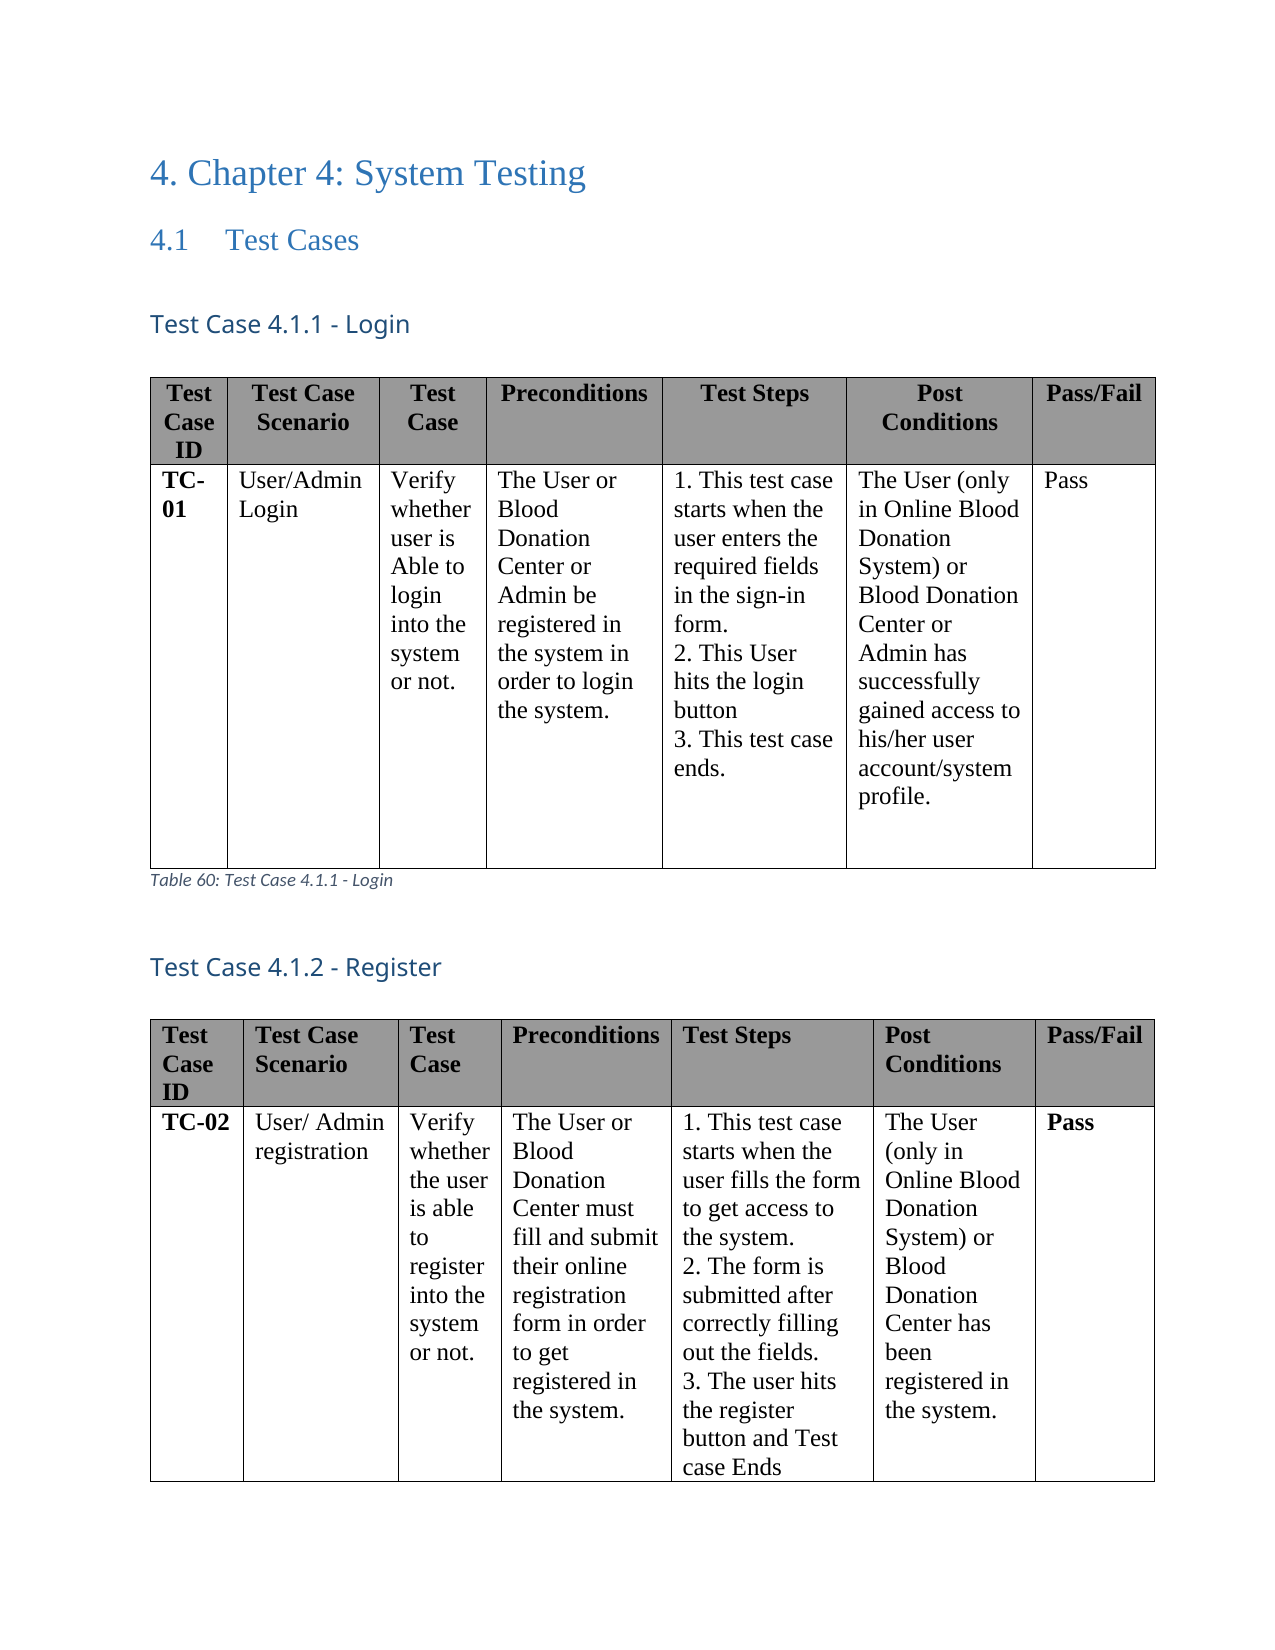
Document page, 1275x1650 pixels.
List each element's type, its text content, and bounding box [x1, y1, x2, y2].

table_cell 1. This test case starts when the user enters the required fields in the sign-in form. 2. This User hits the login button 3. This test case ends. [663, 465, 846, 867]
table_header Pass/Fail [1033, 378, 1155, 464]
table_header Post Conditions [874, 1020, 1035, 1106]
table_header Preconditions [502, 1020, 671, 1106]
table_cell 1. This test case starts when the user fills the form to get access to the system. 2. The form is submitted after correctly filling out the fields. 3. The user hits the register button and Test case Ends [672, 1107, 873, 1481]
text Test Case 4.1.1 - Login [150, 307, 1125, 341]
table_cell The User (only in Online Blood Donation System) or Blood Donation Center or Admin has successfully gained access to his/her user account/system profile. [847, 465, 1032, 867]
text Test Case 4.1.2 - Register [150, 949, 1125, 983]
table_cell Verify whether user is Able to login into the system or not. [380, 465, 486, 867]
table_cell The User or Blood Donation Center must fill and submit their online registration form in order to get registered in the system. [502, 1107, 671, 1481]
table_header Test Case [399, 1020, 501, 1106]
table_cell Pass [1033, 465, 1155, 867]
table_cell The User (only in Online Blood Donation System) or Blood Donation Center has been registered in the system. [874, 1107, 1035, 1481]
list Test Cases [150, 222, 1125, 257]
table_header Pass/Fail [1036, 1020, 1154, 1106]
table_cell TC-02 [151, 1107, 243, 1481]
list Chapter 4: System Testing [150, 150, 1125, 193]
table_header Test Steps [672, 1020, 873, 1106]
table_header Post Conditions [847, 378, 1032, 464]
table_cell The User or Blood Donation Center or Admin be registered in the system in order to login the system. [487, 465, 662, 867]
table_cell User/Admin Login [228, 465, 379, 867]
table_header Test Case ID [151, 1020, 243, 1106]
table_cell TC-01 [151, 465, 227, 867]
table_header Test Case ID [151, 378, 227, 464]
table_header Test Steps [663, 378, 846, 464]
table_header Test Case Scenario [244, 1020, 398, 1106]
table_header Test Case Scenario [228, 378, 379, 464]
table_cell Verify whether the user is able to register into the system or not. [399, 1107, 501, 1481]
table_header Preconditions [487, 378, 662, 464]
table_cell User/ Admin registration [244, 1107, 398, 1481]
table_cell Pass [1036, 1107, 1154, 1481]
table_header Test Case [380, 378, 486, 464]
